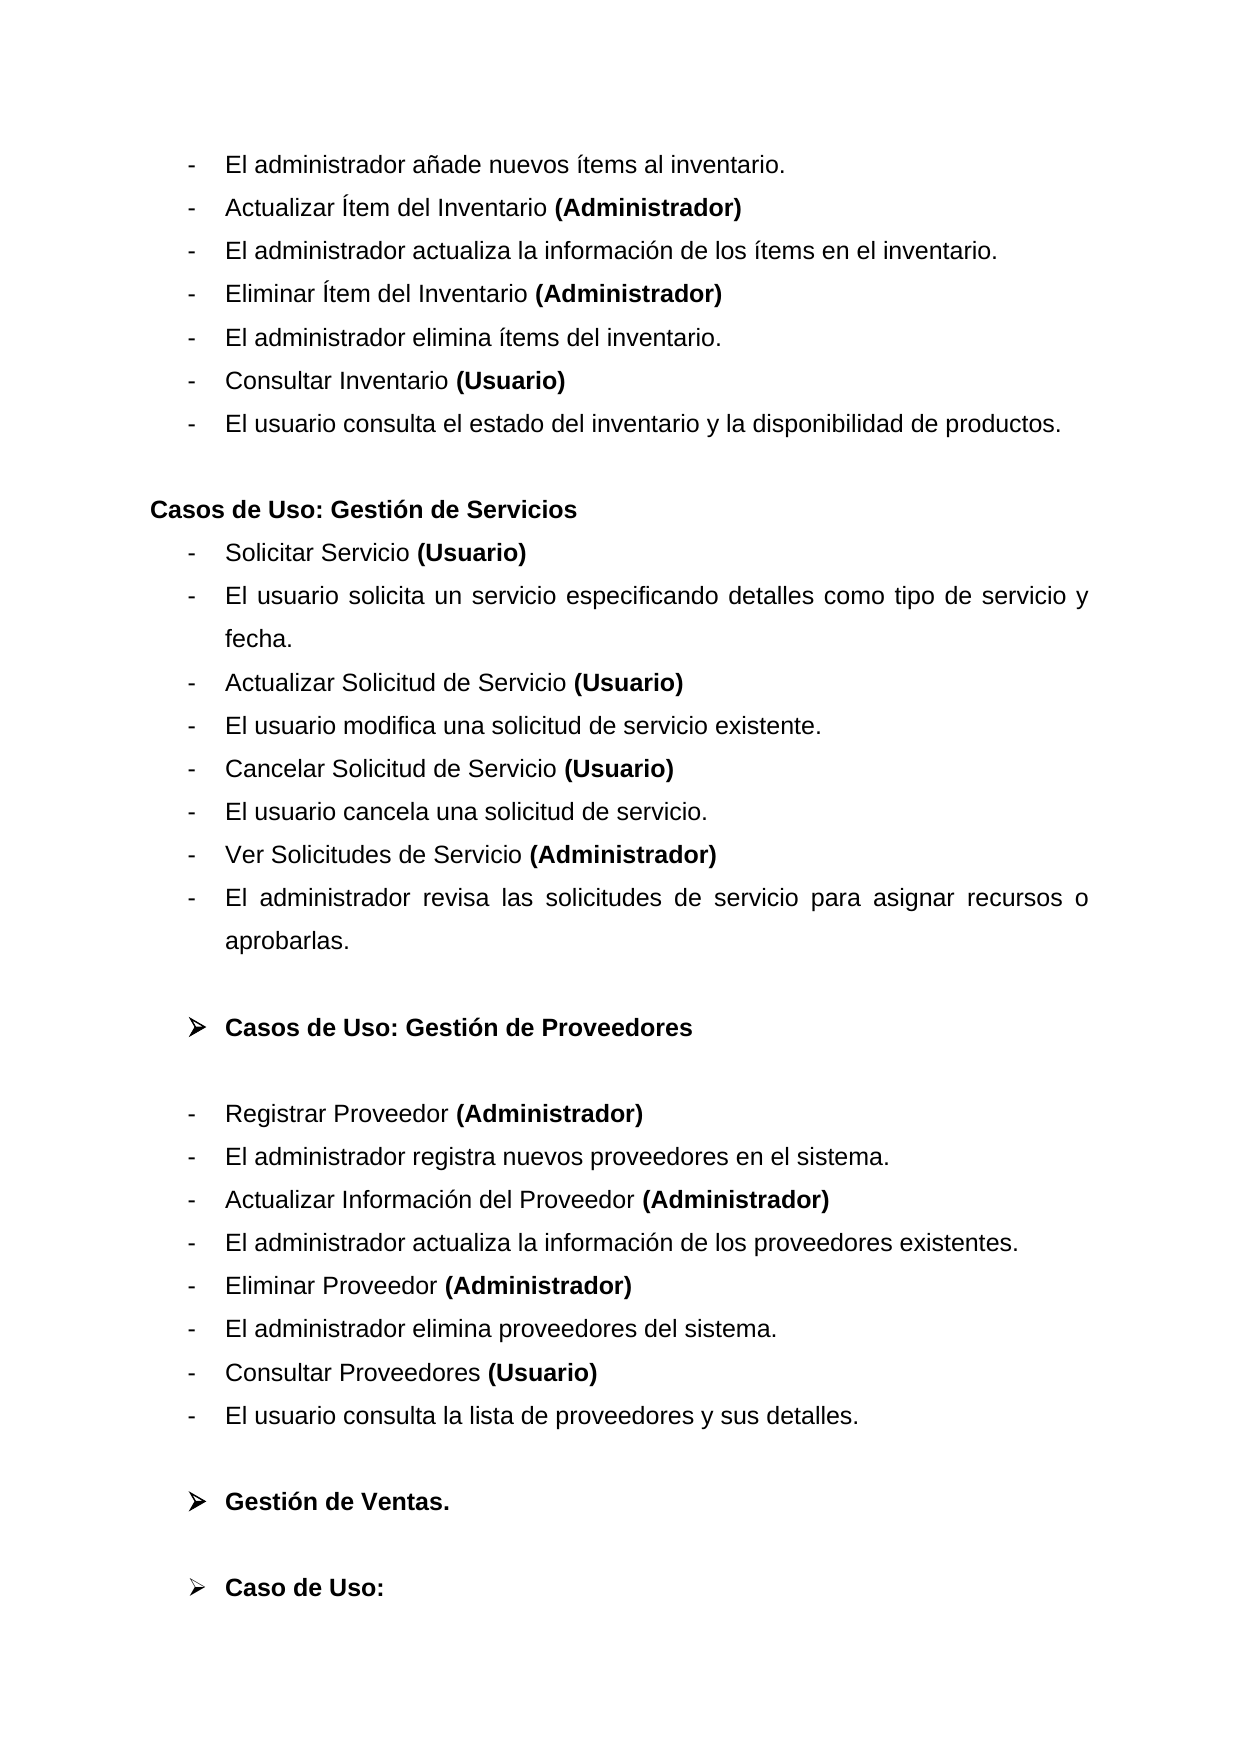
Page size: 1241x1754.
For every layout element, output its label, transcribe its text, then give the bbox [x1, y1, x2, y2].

list Consultar Proveedores (Usuario) [187, 1358, 1090, 1386]
list El usuario modifica una solicitud de servicio existente. [187, 711, 1090, 739]
list El administrador actualiza la información de los proveedores existentes. [187, 1228, 1090, 1257]
list Caso de Uso: [187, 1573, 1090, 1602]
list El administrador añade nuevos ítems al inventario. [187, 150, 1090, 179]
list Registrar Proveedor (Administrador) [187, 1099, 1090, 1128]
list El administrador elimina proveedores del sistema. [187, 1314, 1090, 1343]
list Solicitar Servicio (Usuario) [187, 538, 1090, 567]
text Casos de Uso: Gestión de Servicios [150, 495, 1090, 524]
list Cancelar Solicitud de Servicio (Usuario) [187, 754, 1090, 782]
list El usuario cancela una solicitud de servicio. [187, 797, 1090, 826]
list El administrador actualiza la información de los ítems en el inventario. [187, 236, 1090, 265]
list Actualizar Solicitud de Servicio (Usuario) [187, 667, 1090, 696]
list Ver Solicitudes de Servicio (Administrador) [187, 840, 1090, 869]
list El administrador revisa las solicitudes de servicio para asignar recursos o aprobarlas. [187, 883, 1090, 955]
list Eliminar Proveedor (Administrador) [187, 1271, 1090, 1300]
list Eliminar Ítem del Inventario (Administrador) [187, 279, 1090, 308]
list El usuario solicita un servicio especificando detalles como tipo de servicio y fecha. [187, 581, 1090, 653]
list Actualizar Ítem del Inventario (Administrador) [187, 193, 1090, 222]
list Actualizar Información del Proveedor (Administrador) [187, 1185, 1090, 1214]
list Gestión de Ventas. [187, 1487, 1090, 1516]
list El administrador registra nuevos proveedores en el sistema. [187, 1142, 1090, 1171]
list Consultar Inventario (Usuario) [187, 366, 1090, 394]
list Casos de Uso: Gestión de Proveedores [187, 1012, 1090, 1041]
list El usuario consulta el estado del inventario y la disponibilidad de productos. [187, 409, 1090, 437]
list El administrador elimina ítems del inventario. [187, 322, 1090, 351]
list El usuario consulta la lista de proveedores y sus detalles. [187, 1401, 1090, 1429]
